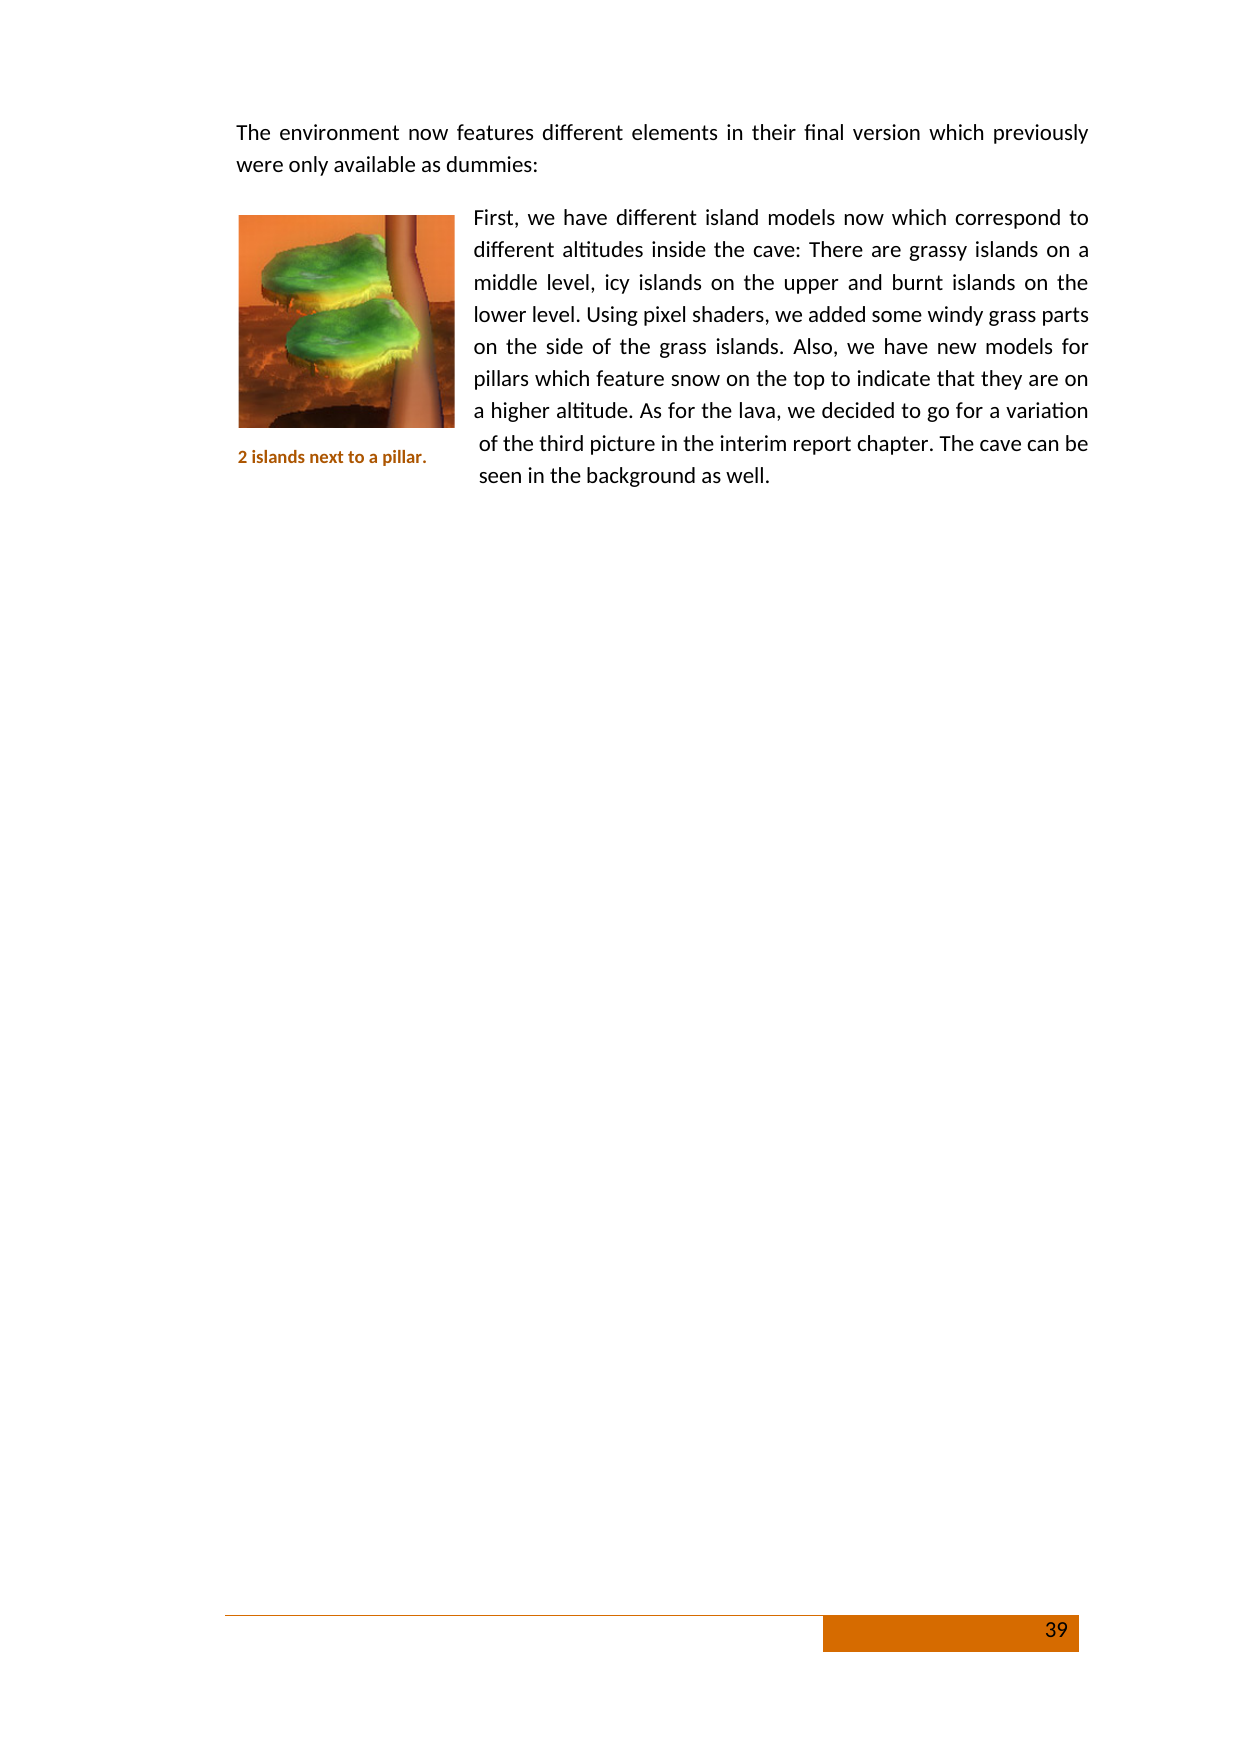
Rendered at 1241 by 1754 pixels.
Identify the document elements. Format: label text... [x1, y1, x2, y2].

text First, we have different island models now which correspond to different altitudes inside the cave: There are grassy islands on a middle level, icy islands on the upper and burnt islands on the lower level. Using pixel shaders, we added some windy grass parts on the side of the grass islands. Also, we have new models for pillars which feature snow on the top to indicate that they are on a higher altitude. As for the lava, we decided to go for a variation of the third picture in the interim report chapter. The cave can be seen in the background as well. [236, 203, 1090, 489]
picture [238, 215, 455, 428]
text The environment now features different elements in their final version which previously were only available as dummies: [236, 118, 1090, 178]
